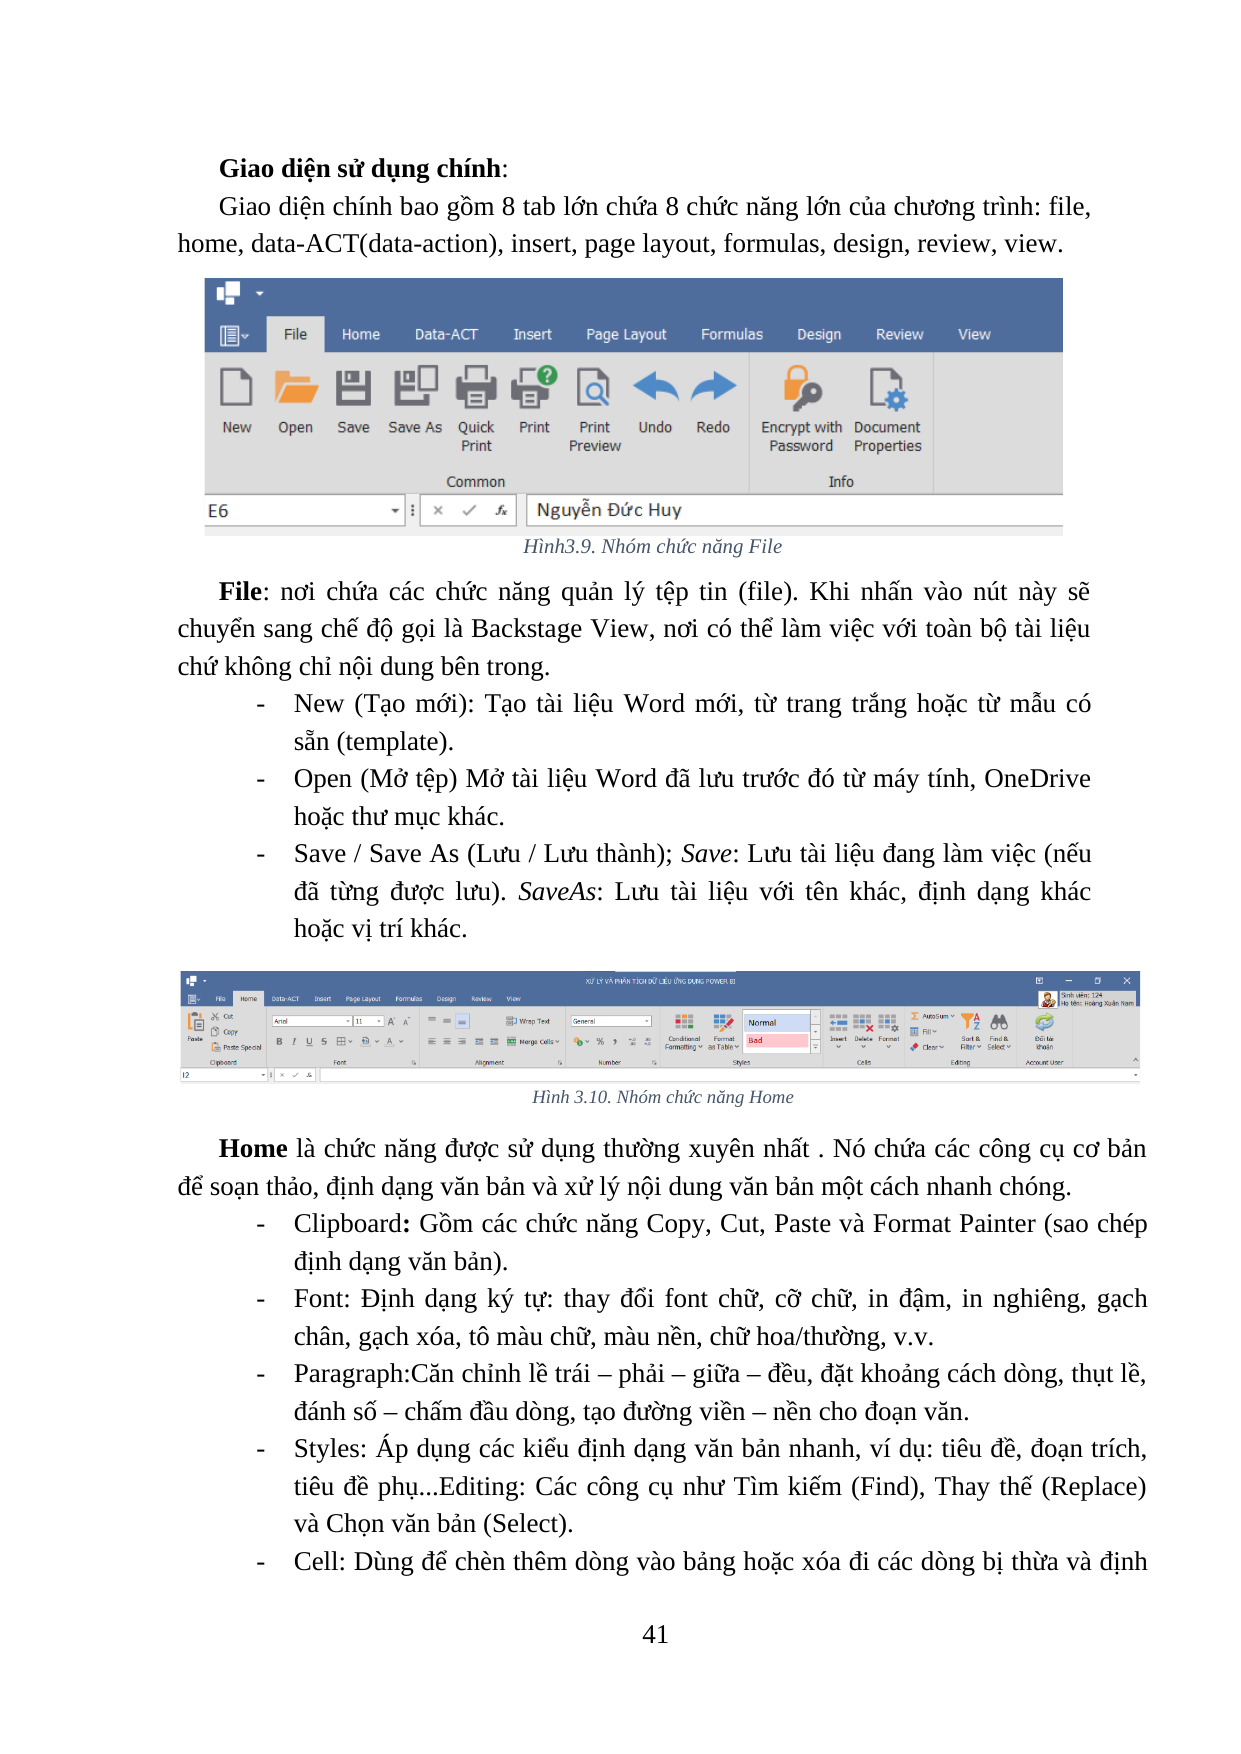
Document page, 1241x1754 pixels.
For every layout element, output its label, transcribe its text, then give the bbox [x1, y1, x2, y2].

list Open (Mở tệp) Mở tài liệu Word đã lưu trước đó từ máy tính, OneDrive hoặc thư mục khác. [256, 608, 1092, 683]
text File: nơi chứa các chức năng quản lý tệp tin (file). Khi nhấn vào nút này sẽ chuyển sang chế độ gọi là Backstage View, nơi có thể làm việc với toàn bộ tài liệu chứ không chỉ nội dung bên trong. [177, 260, 1092, 373]
picture [203, 445, 1062, 525]
list Save / Save As (Lưu / Lưu thành); Save: Lưu tài liệu đang làm việc (nếu đã từng được lưu). SaveAs: Lưu tài liệu với tên khác, định dạng khác hoặc vị trí khác. [256, 683, 1092, 795]
picture [180, 821, 1141, 934]
text Giao diện sử dụng chính: [177, 148, 1092, 185]
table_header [176, 934, 1150, 1579]
text Giao diện chính bao gồm 8 tab lớn chứa 8 chức năng lớn của chương trình: file, home, data-ACT(data-action), insert, page layout, formulas, design, review, view. [177, 185, 1092, 260]
